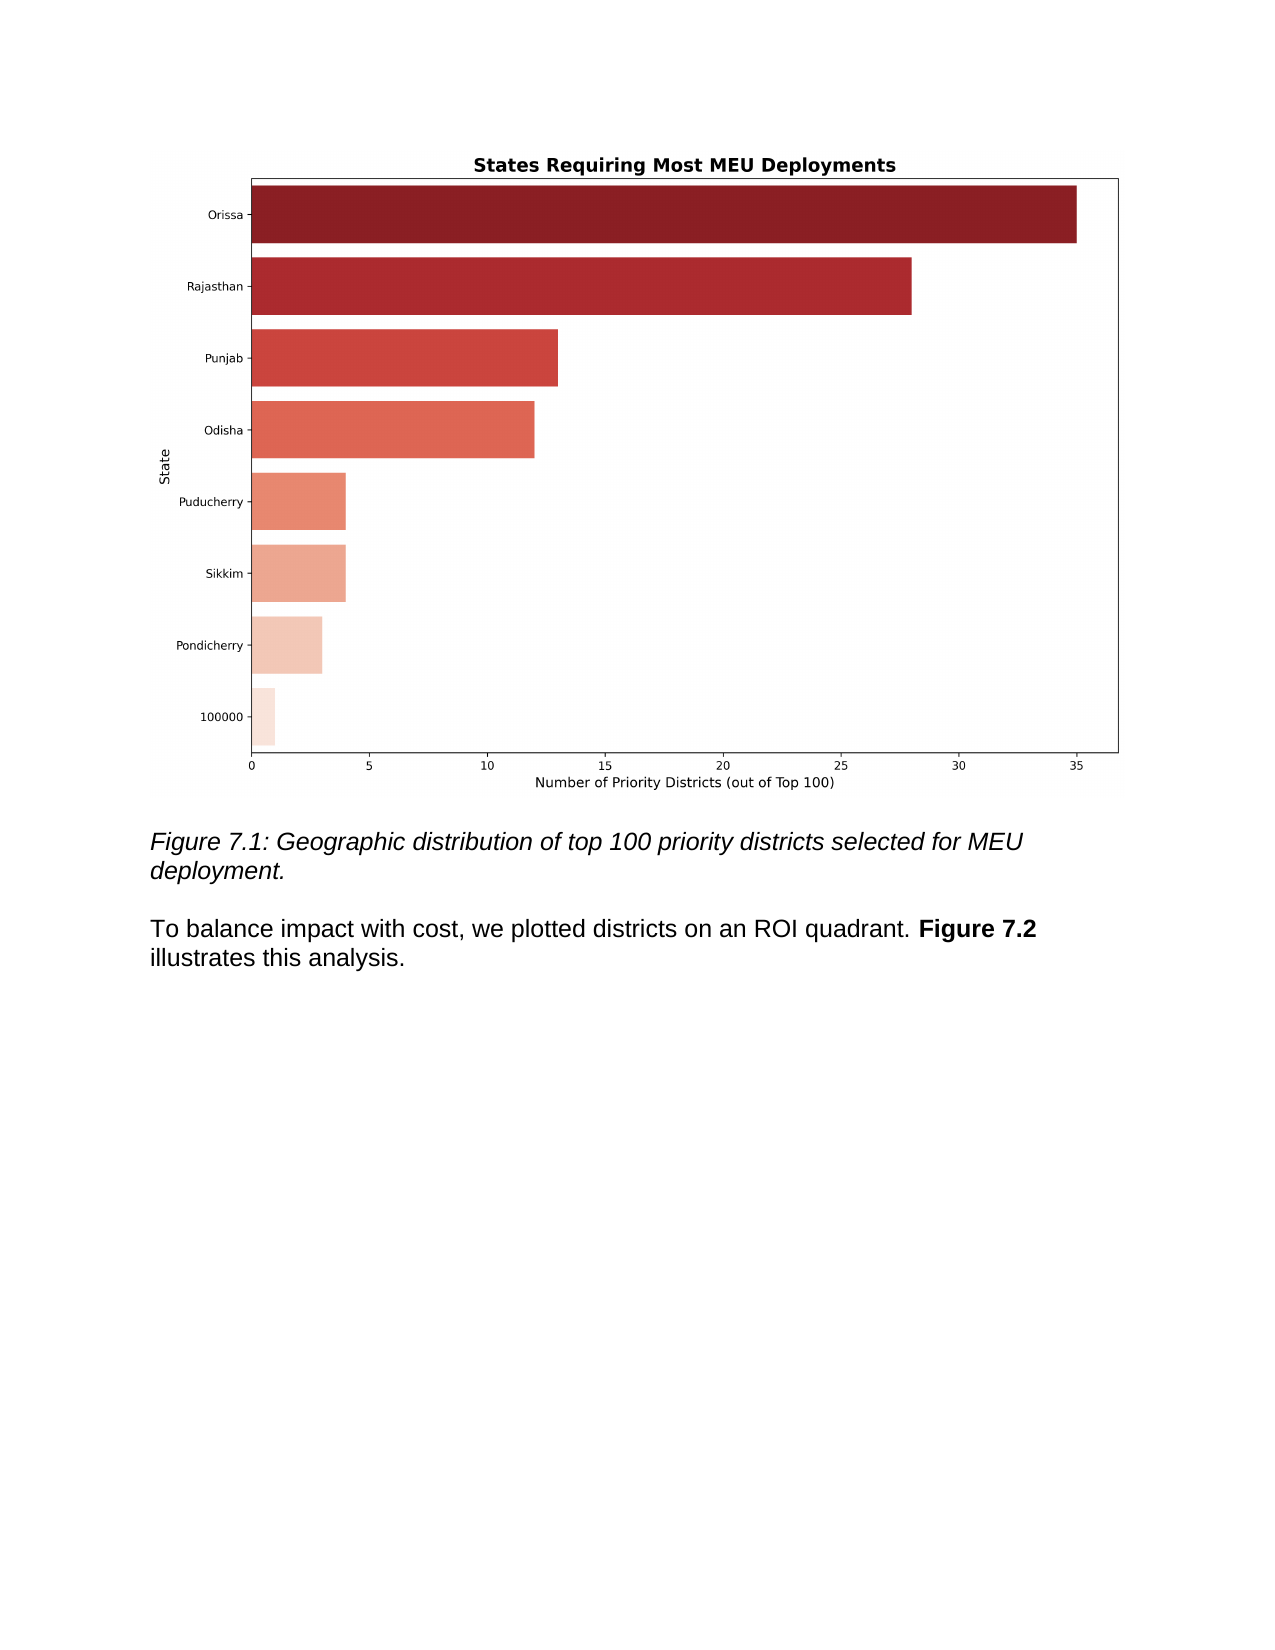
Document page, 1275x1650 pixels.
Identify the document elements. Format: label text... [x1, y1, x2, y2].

text To balance impact with cost, we plotted districts on an ROI quadrant. Figure 7.2 illustrates this analysis. [150, 914, 1125, 971]
text Figure 7.1: Geographic distribution of top 100 priority districts selected for MEU deployment. [150, 827, 1125, 885]
picture [150, 150, 1125, 798]
